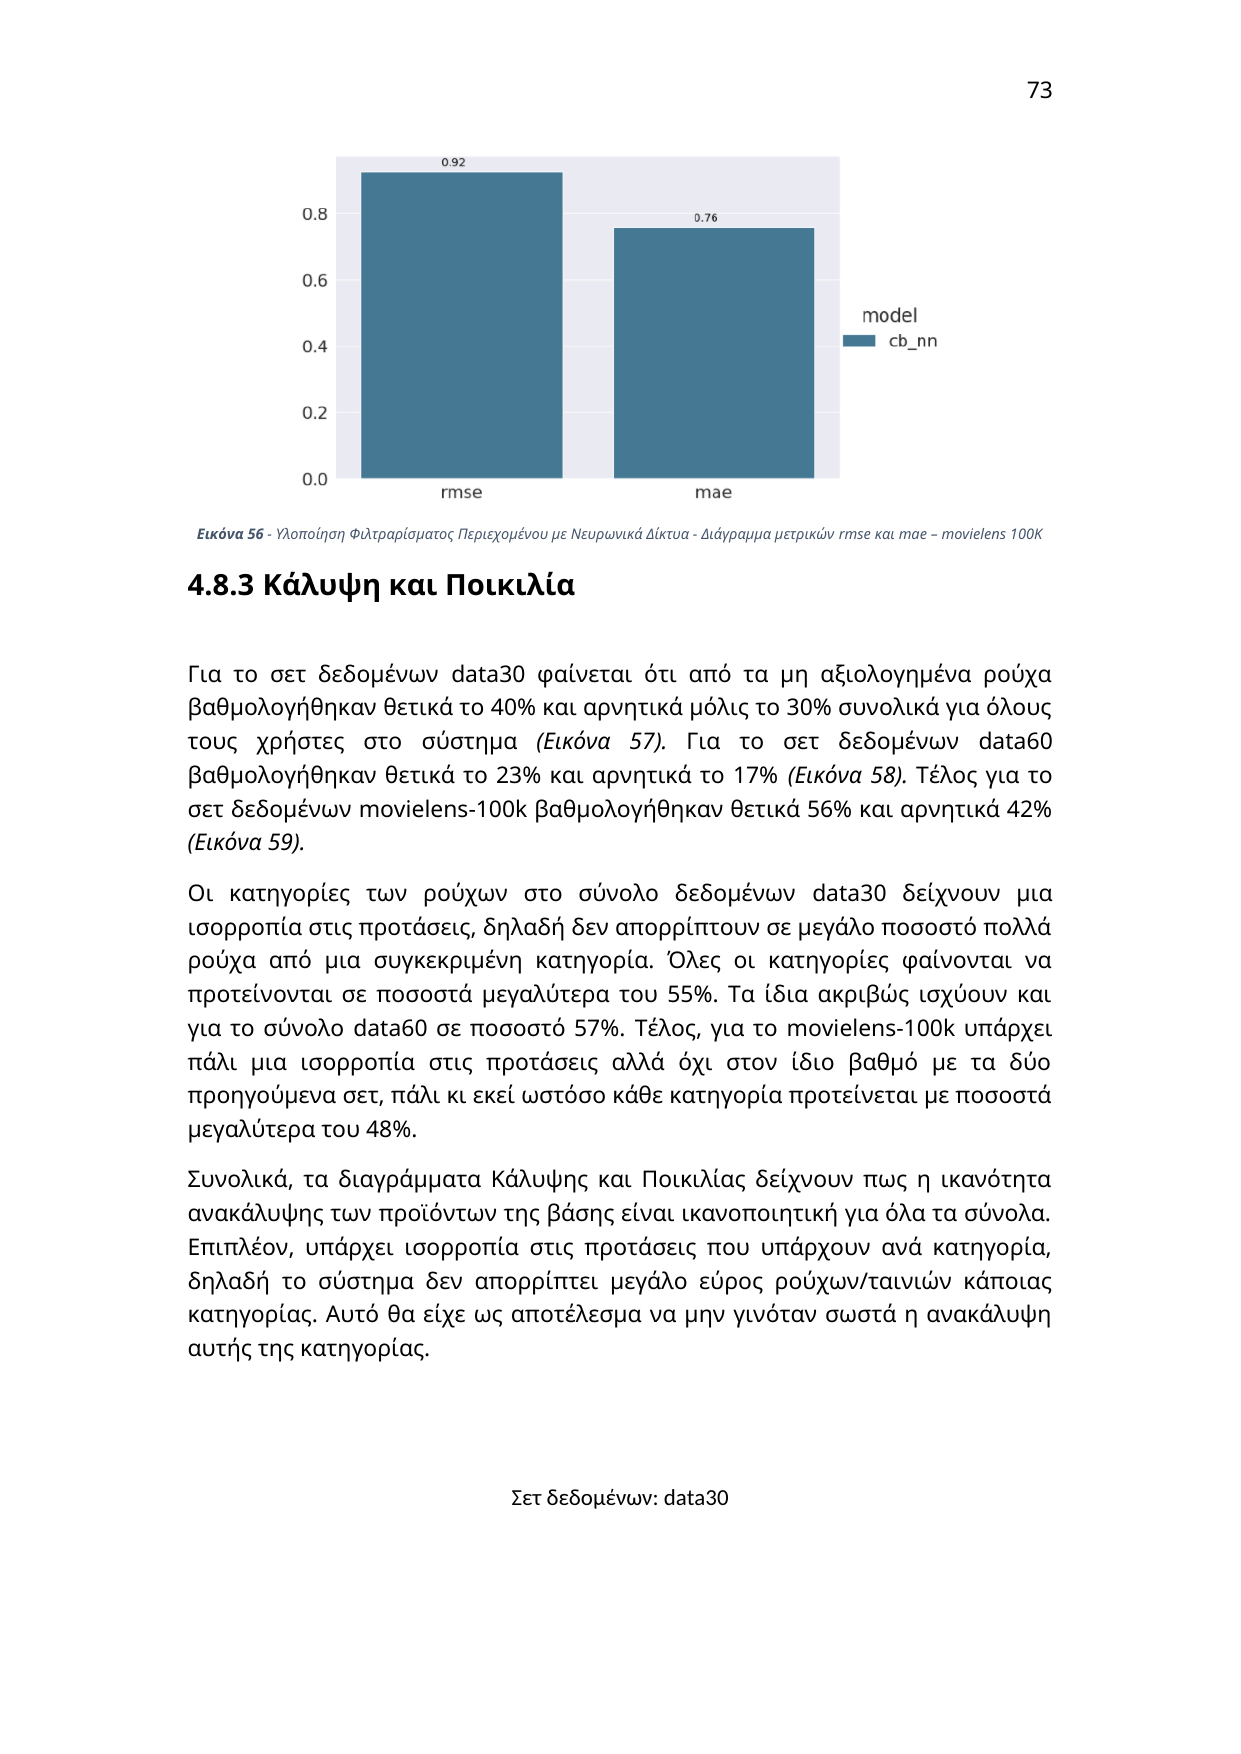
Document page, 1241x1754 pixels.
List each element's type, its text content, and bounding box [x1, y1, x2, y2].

text Για το σετ δεδομένων data30 φαίνεται ότι από τα μη αξιολογημένα ρούχα βαθμολογήθηκαν θετικά το 40% και αρνητικά μόλις το 30% συνολικά για όλους τους χρήστες στο σύστημα (Εικόνα 57). Για το σετ δεδομένων data60 βαθμολογήθηκαν θετικά το 23% και αρνητικά το 17% (Εικόνα 58). Τέλος για το σετ δεδομένων movielens-100k βαθμολογήθηκαν θετικά 56% και αρνητικά 42% (Εικόνα 59). [187, 657, 1053, 857]
text Οι κατηγορίες των ρούχων στο σύνολο δεδομένων data30 δείχνουν μια ισορροπία στις προτάσεις, δηλαδή δεν απορρίπτουν σε μεγάλο ποσοστό πολλά ρούχα από μια συγκεκριμένη κατηγορία. Όλες οι κατηγορίες φαίνονται να προτείνονται σε ποσοστά μεγαλύτερα του 55%. Τα ίδια ακριβώς ισχύουν και για το σύνολο data60 σε ποσοστό 57%. Τέλος, για το movielens-100k υπάρχει πάλι μια ισορροπία στις προτάσεις αλλά όχι στον ίδιο βαθμό με τα δύο προηγούμενα σετ, πάλι κι εκεί ωστόσο κάθε κατηγορία προτείνεται με ποσοστά μεγαλύτερα του 48%. [187, 877, 1053, 1144]
text Σετ δεδομένων: data30 [187, 1483, 1053, 1511]
subtitle Κάλυψη και Ποικιλία [187, 564, 1053, 604]
text Συνολικά, τα διαγράμματα Κάλυψης και Ποικιλίας δείχνουν πως η ικανότητα ανακάλυψης των προϊόντων της βάσης είναι ικανοποιητική για όλα τα σύνολα. Επιπλέον, υπάρχει ισορροπία στις προτάσεις που υπάρχουν ανά κατηγορία, δηλαδή το σύστημα δεν απορρίπτει μεγάλο εύρος ρούχων/ταινιών κάποιας κατηγορίας. Αυτό θα είχε ως αποτέλεσμα να μην γινόταν σωστά η ανακάλυψη αυτής της κατηγορίας. [187, 1163, 1053, 1363]
picture [301, 150, 940, 505]
text Εικόνα 56 - Υλοποίηση Φιλτραρίσματος Περιεχομένου με Νευρωνικά Δίκτυα - Διάγραμμα μετρικών rmse και mae – movielens 100K [187, 523, 1053, 543]
